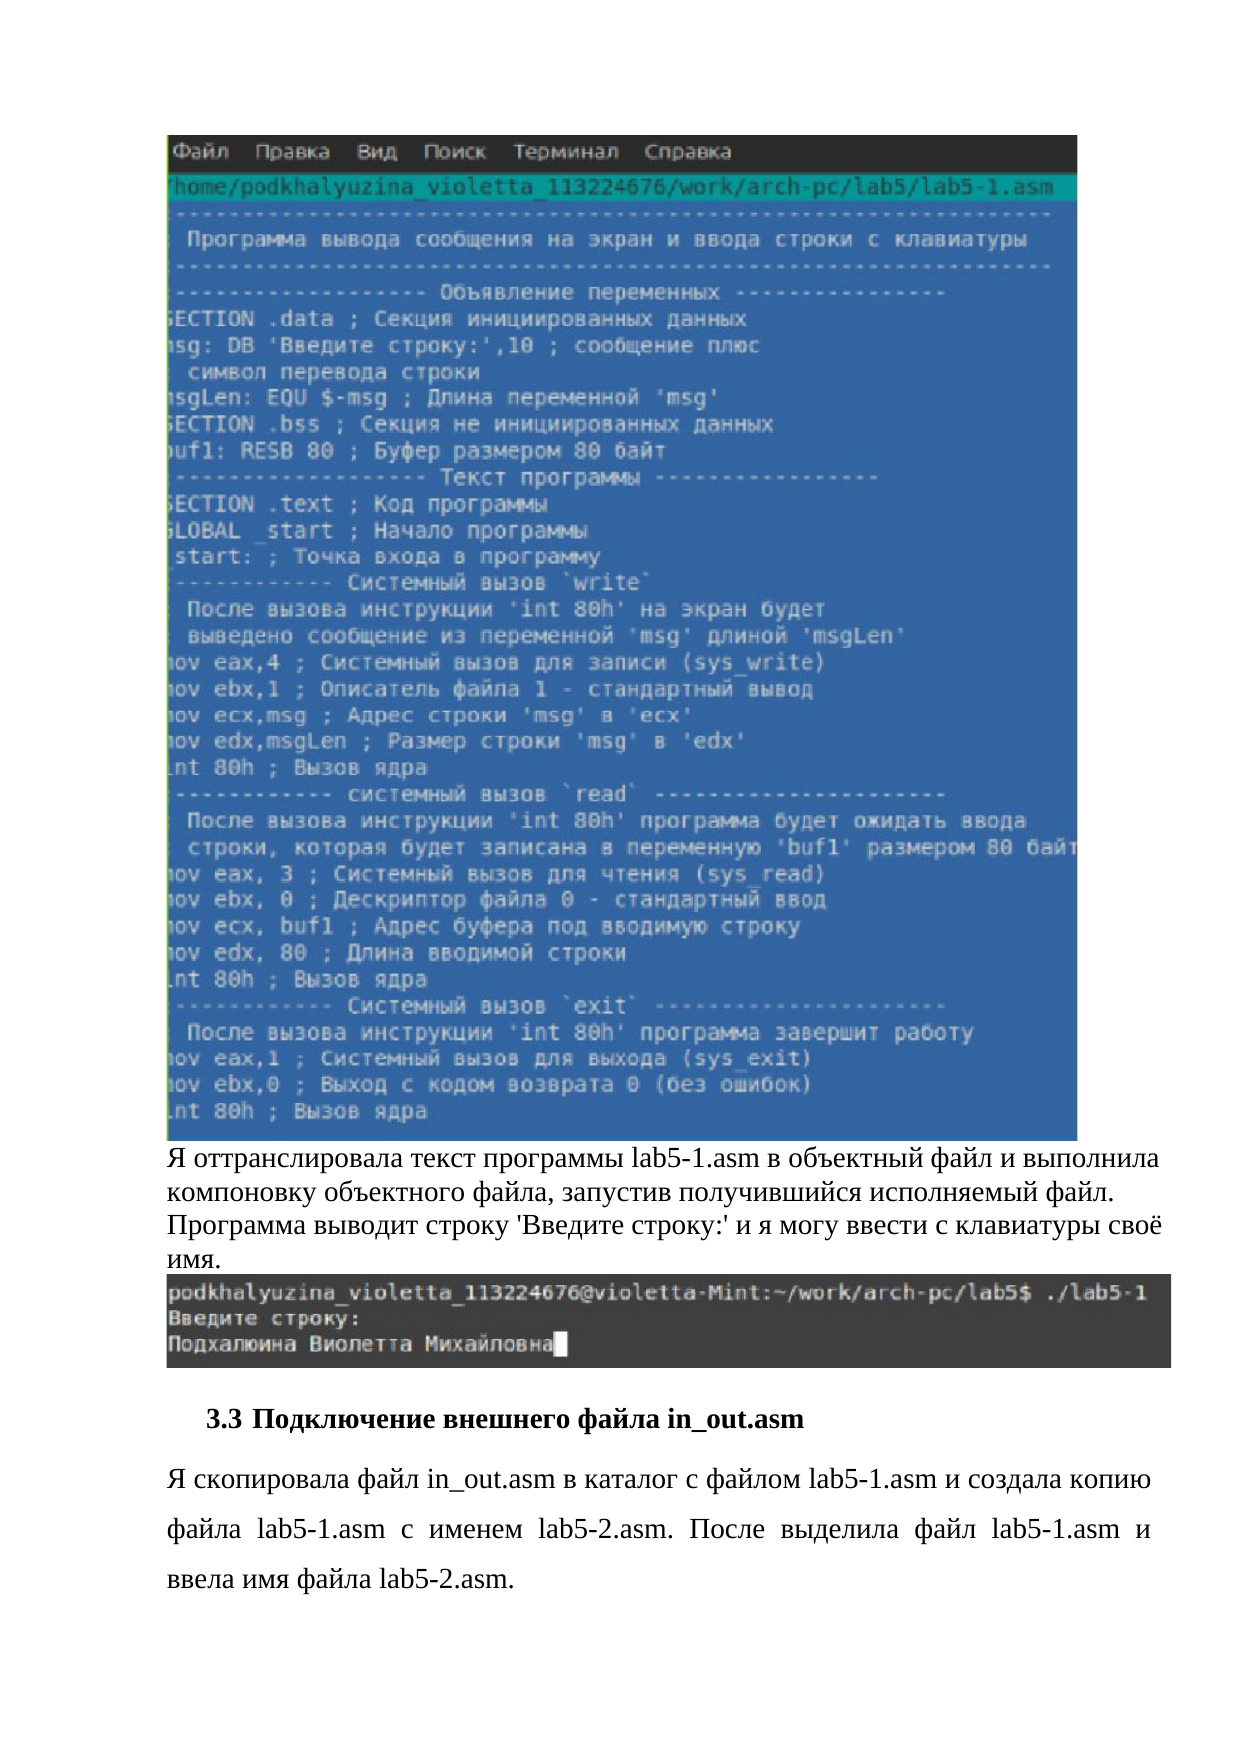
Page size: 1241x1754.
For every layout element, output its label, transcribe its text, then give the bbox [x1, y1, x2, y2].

text Я скопировала файл in_out.asm в каталог с файлом lab5-1.asm и создала копию файла lab5-1.asm с именем lab5-2.asm. После выделила файл lab5-1.asm и ввела имя файла lab5-2.asm. [167, 1461, 1152, 1595]
picture [166, 135, 1078, 1141]
subtitle Подключение внешнего файла in_out.asm [206, 1402, 1169, 1435]
picture [166, 1274, 1172, 1368]
text Я оттранслировала текст программы lab5-1.asm в объектный файл и выполнила компоновку объектного файла, запустив получившийся исполняемый файл. Программа выводит строку 'Введите строку:' и я могу ввести с клавиатуры своё имя. [167, 1140, 1169, 1274]
